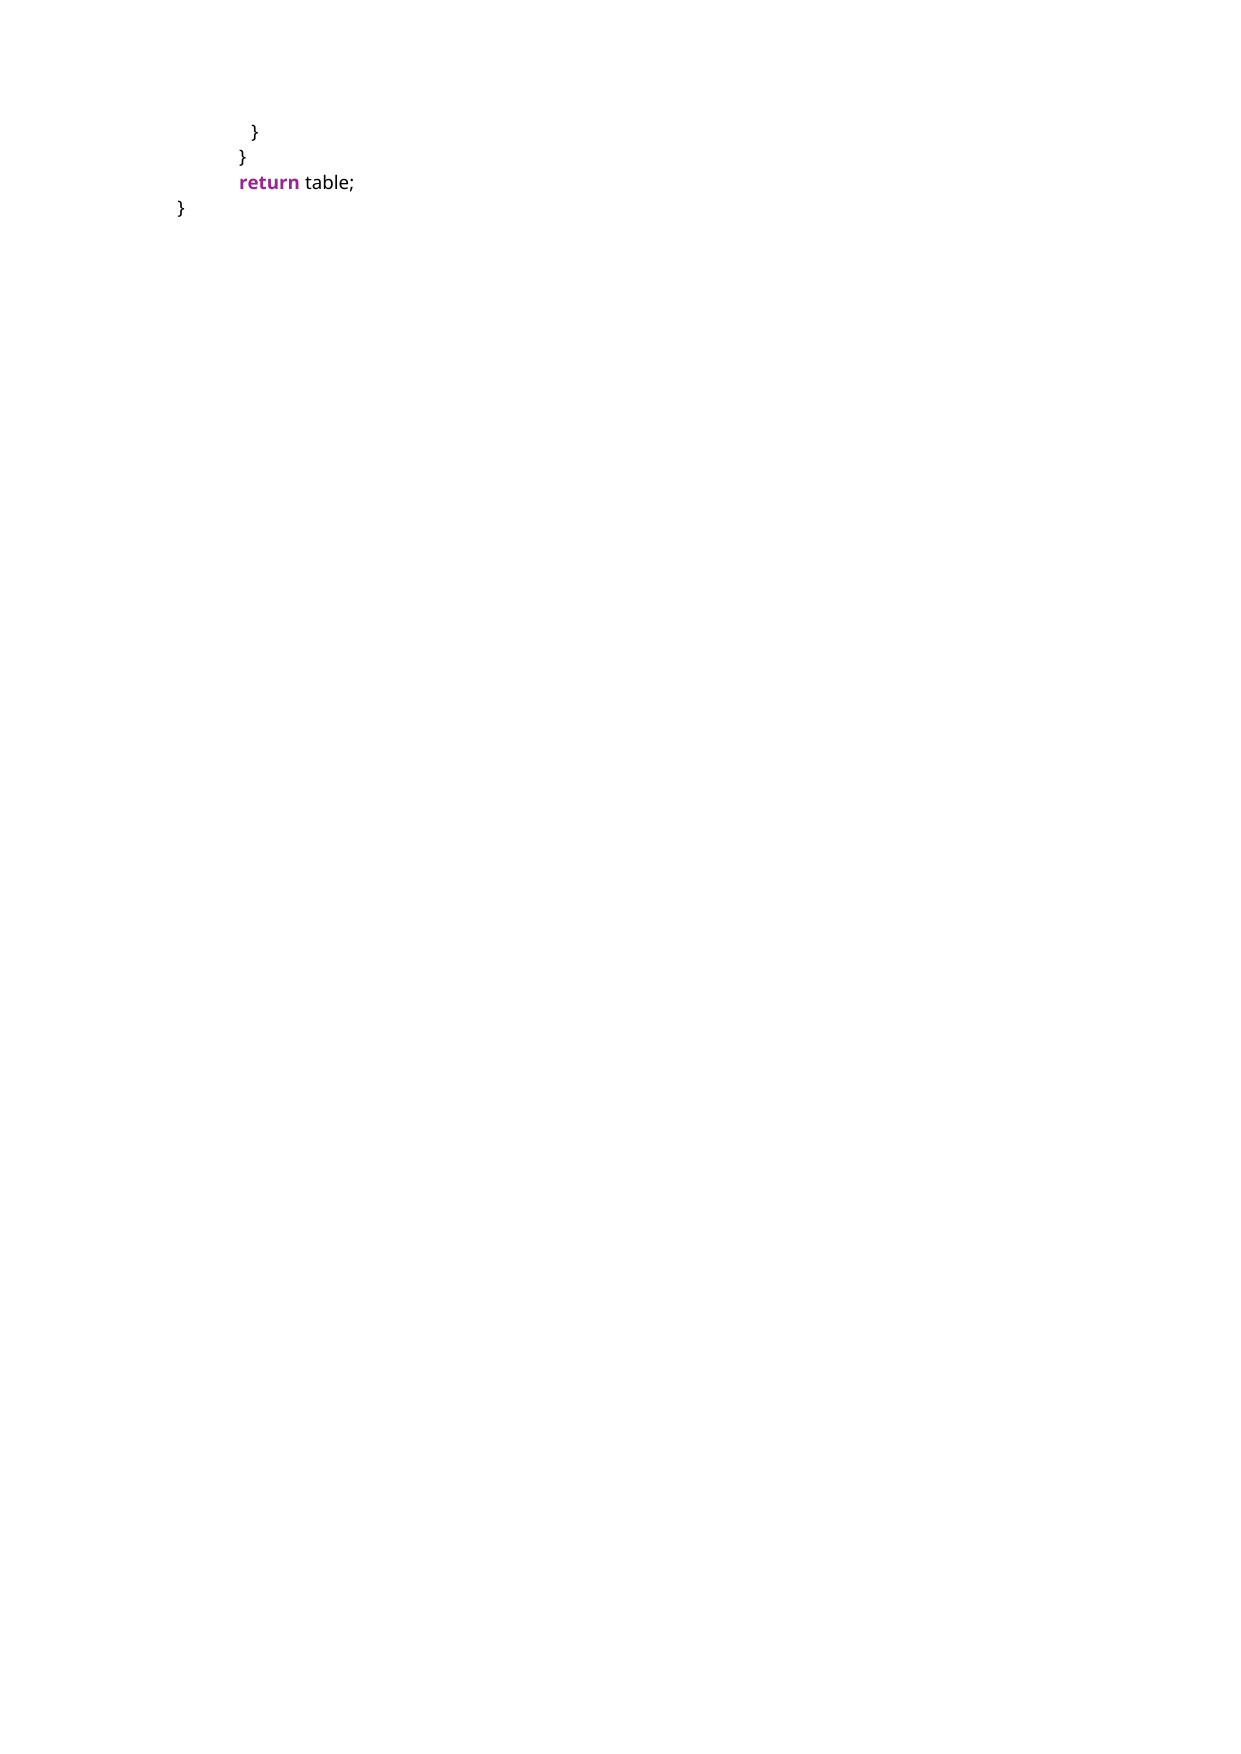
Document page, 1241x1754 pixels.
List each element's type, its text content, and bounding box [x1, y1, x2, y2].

text return table; [177, 169, 1152, 195]
text } [177, 118, 1152, 144]
text } [177, 195, 1152, 220]
text } [177, 144, 1152, 169]
